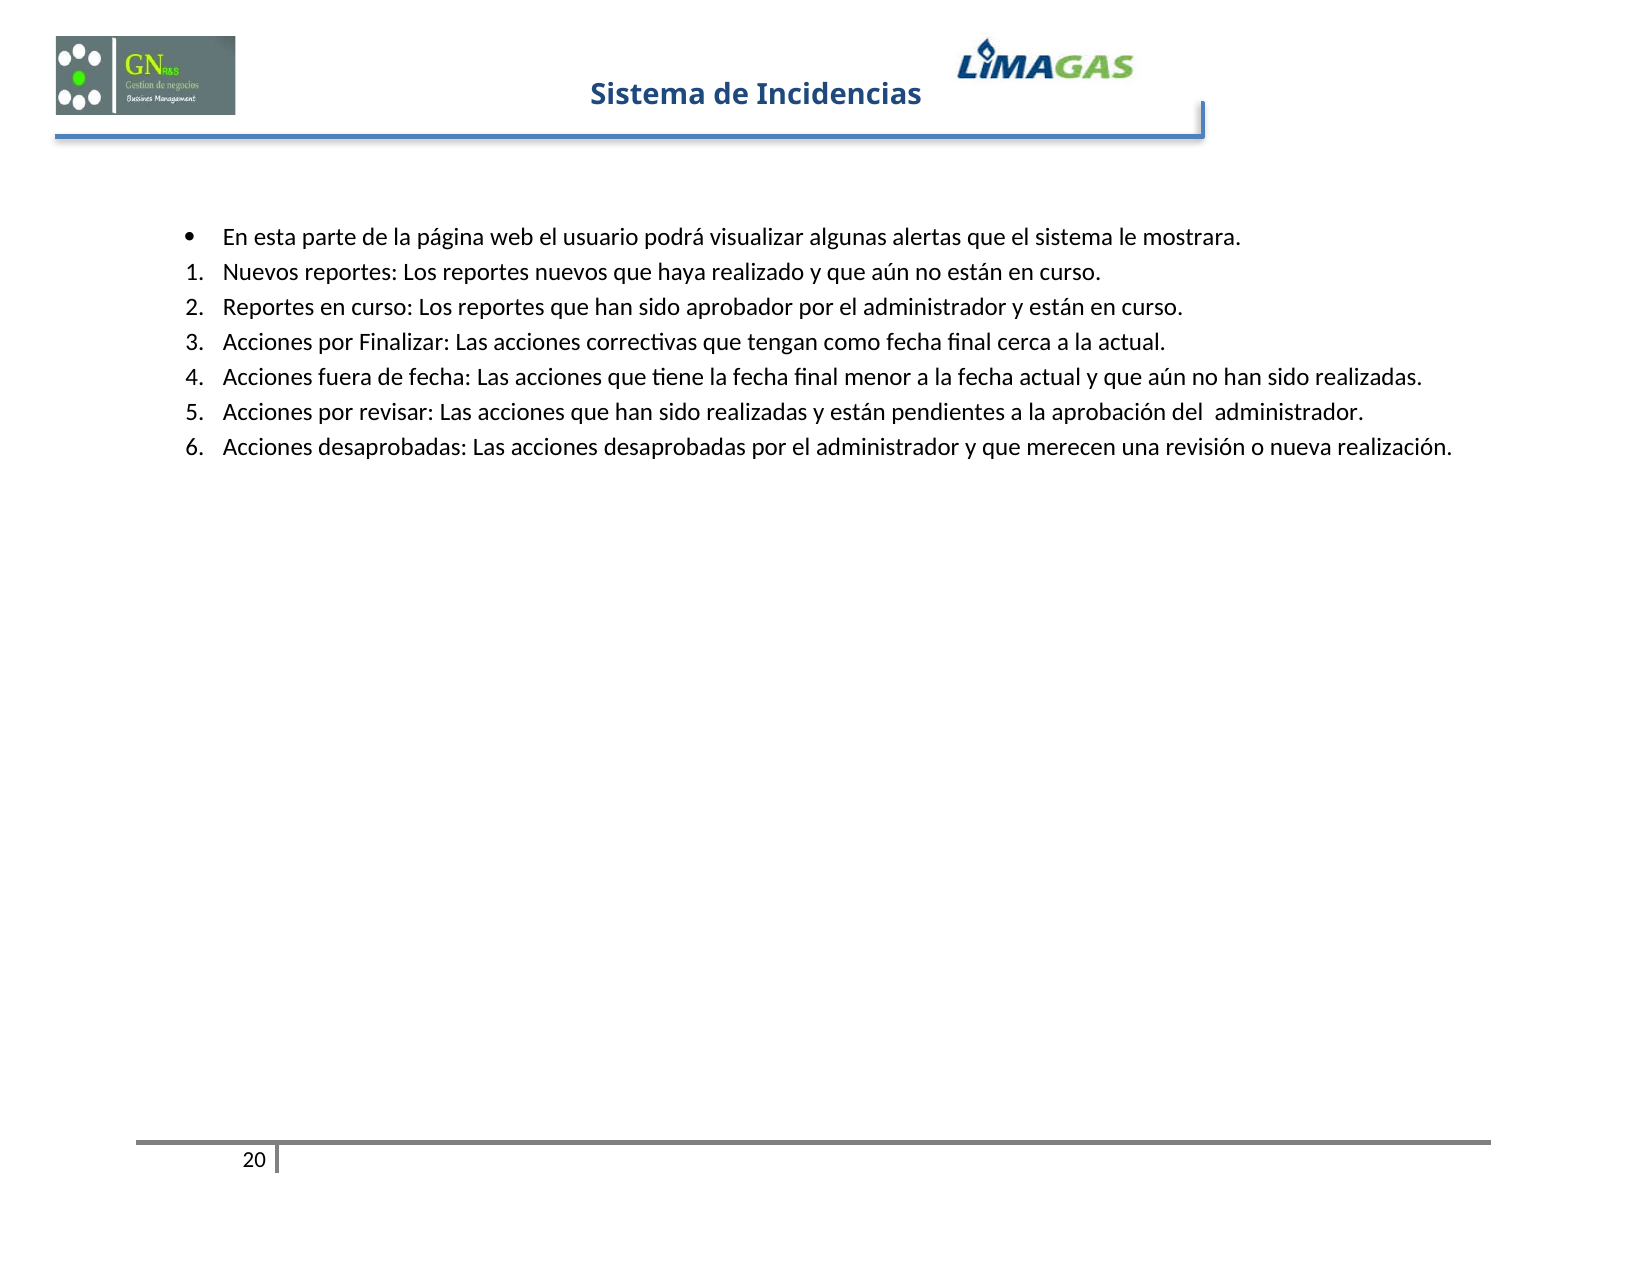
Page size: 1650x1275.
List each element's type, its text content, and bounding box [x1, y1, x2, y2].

list En esta parte de la página web el usuario podrá visualizar algunas alertas que el sistema le mostrara. [185, 221, 1502, 252]
list Acciones por revisar: Las acciones que han sido realizadas y están pendientes a la aprobación del administrador. [185, 396, 1502, 427]
list Acciones fuera de fecha: Las acciones que tiene la fecha final menor a la fecha actual y que aún no han sido realizadas. [185, 361, 1502, 392]
list Acciones por Finalizar: Las acciones correctivas que tengan como fecha final cerca a la actual. [185, 326, 1502, 357]
list Reportes en curso: Los reportes que han sido aprobador por el administrador y están en curso. [185, 291, 1502, 322]
list Nuevos reportes: Los reportes nuevos que haya realizado y que aún no están en curso. [185, 256, 1502, 287]
list Acciones desaprobadas: Las acciones desaprobadas por el administrador y que merecen una revisión o nueva realización. [185, 431, 1502, 462]
picture [937, 7, 1153, 115]
picture [55, 36, 236, 115]
